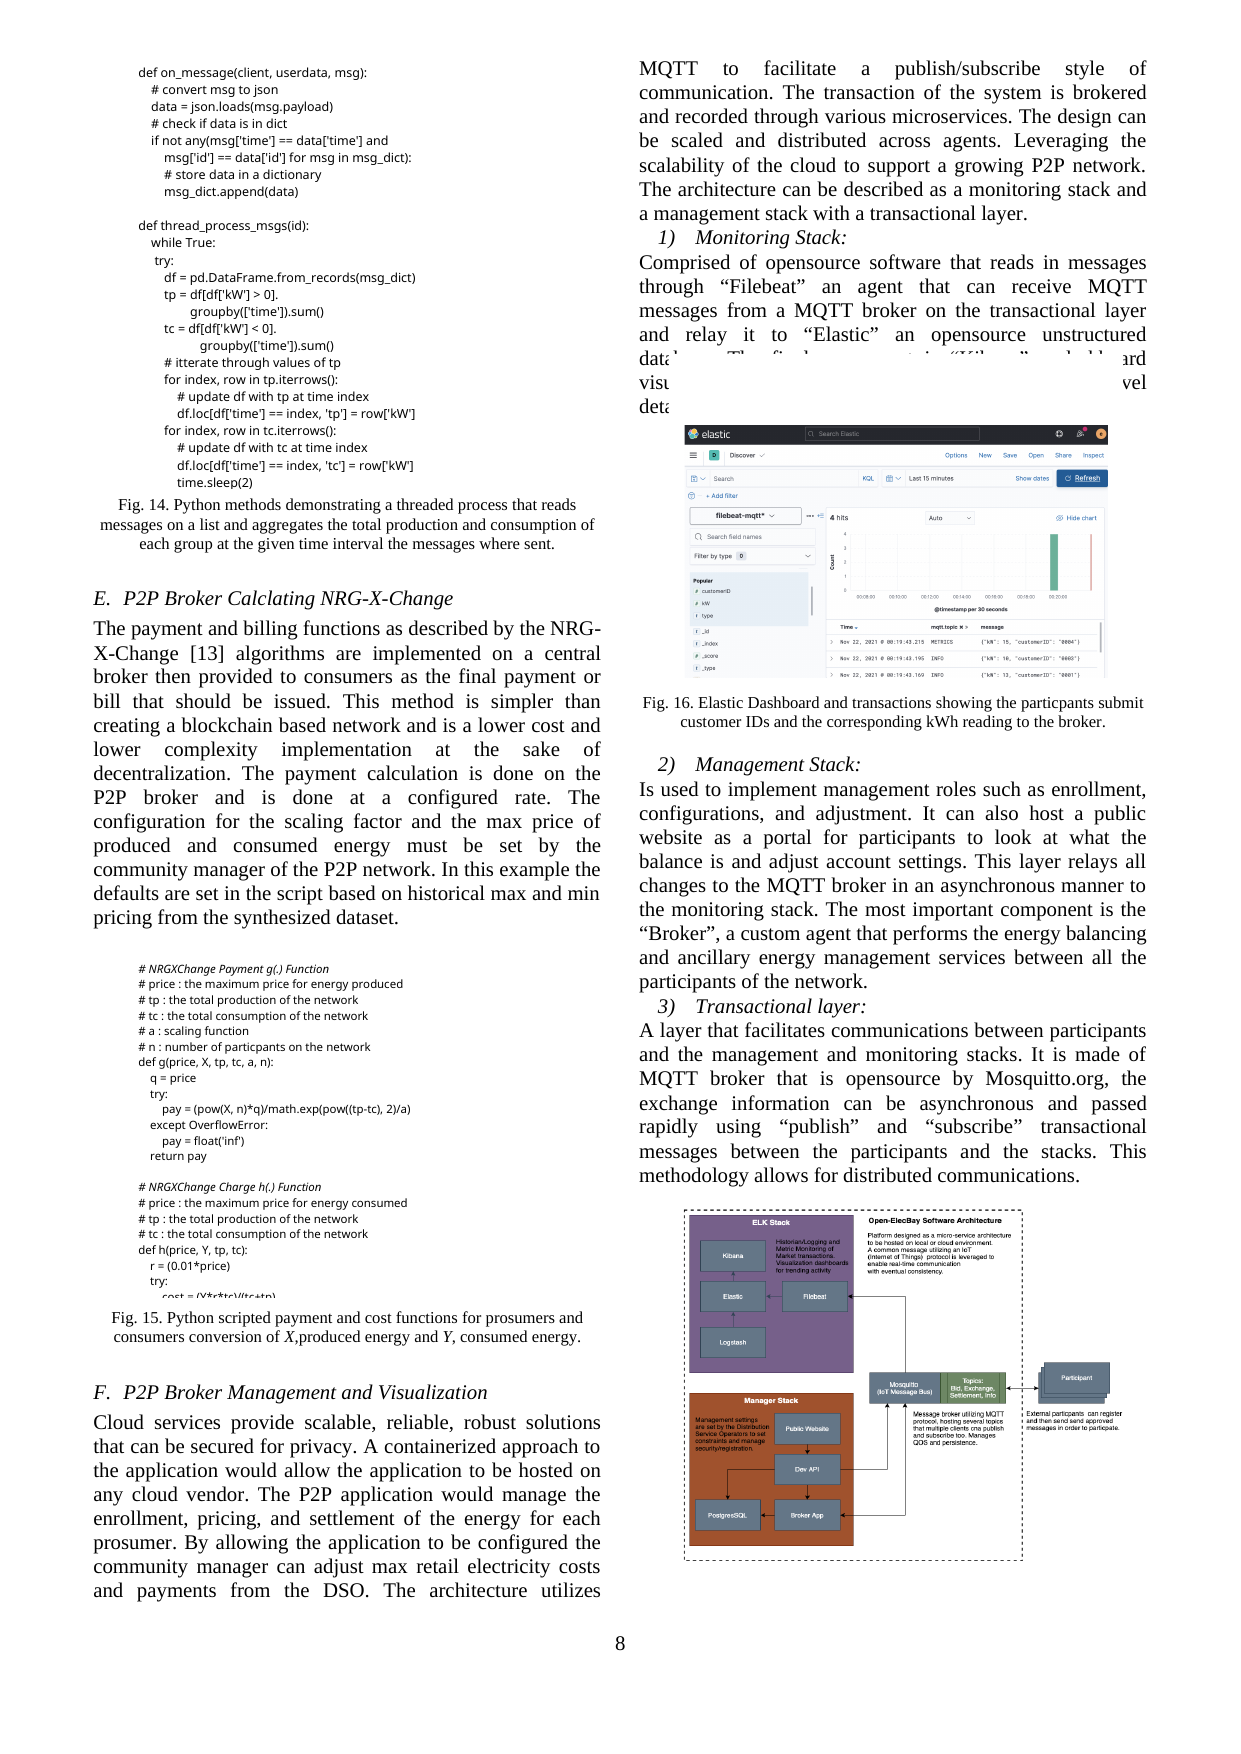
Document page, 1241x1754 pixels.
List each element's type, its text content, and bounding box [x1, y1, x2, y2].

text Is used to implement management roles such as enrollment, configurations, and adjustment. It can also host a public website as a portal for participants to look at what the balance is and adjust account settings. This layer relays all changes to the MQTT broker in an asynchronous manner to the monitoring stack. The most important component is the “Broker”, a custom agent that performs the energy balancing and ancillary energy management services between all the participants of the network. [639, 777, 1147, 993]
text Python scripted payment and cost functions for prosumers and consumers conversion of X,produced energy and Y, consumed energy. [93, 1308, 601, 1346]
text Comprised of opensource software that reads in messages through “Filebeat” an agent that can receive MQTT messages from a MQTT broker on the transactional layer and relay it to “Elastic” an opensource unstructured database. The final component is “Kibana” a dashboard visualization application that could provide event level details of each event for monitoring. [639, 250, 1147, 418]
text Cloud services provide scalable, reliable, robust solutions that can be secured for privacy. A containerized approach to the application would allow the application to be hosted on any cloud vendor. The P2P application would manage the enrollment, pricing, and settlement of the energy for each prosumer. By allowing the application to be configured the community manager can adjust max retail electricity costs and payments from the DSO. The architecture utilizes MQTT to facilitate a publish/subscribe style of communication. The transaction of the system is brokered and recorded through various microservices. The design can be scaled and distributed across agents. Leveraging the scalability of the cloud to support a growing P2P network. The architecture can be described as a monitoring stack and a management stack with a transactional layer. [93, 1410, 601, 1602]
subtitle Management Stack: [639, 752, 1147, 777]
text Elastic Dashboard and transactions showing the particpants submit customer IDs and the corresponding kWh reading to the broker. [639, 692, 1147, 731]
subtitle P2P Broker Calclating NRG-X-Change [93, 586, 601, 610]
subtitle P2P Broker Management and Visualization [93, 1380, 601, 1404]
subtitle Transactional layer: [639, 993, 1147, 1018]
picture [683, 1209, 1126, 1561]
text Python methods demonstrating a threaded process that reads messages on a list and aggregates the total production and consumption of each group at the given time interval the messages where sent. [93, 495, 601, 553]
text A layer that facilitates communications between participants and the management and monitoring stacks. It is made of MQTT broker that is opensource by Mosquitto.org, the exchange information can be asynchronous and passed rapidly using “publish” and “subscribe” transactional messages between the participants and the stacks. This methodology allows for distributed communications. [639, 1018, 1147, 1187]
text Cloud services provide scalable, reliable, robust solutions that can be secured for privacy. A containerized approach to the application would allow the application to be hosted on any cloud vendor. The P2P application would manage the enrollment, pricing, and settlement of the energy for each prosumer. By allowing the application to be configured the community manager can adjust max retail electricity costs and payments from the DSO. The architecture utilizes MQTT to facilitate a publish/subscribe style of communication. The transaction of the system is brokered and recorded through various microservices. The design can be scaled and distributed across agents. Leveraging the scalability of the cloud to support a growing P2P network. The architecture can be described as a monitoring stack and a management stack with a transactional layer. [639, 56, 1147, 225]
picture [684, 425, 1108, 678]
text The payment and billing functions as described by the NRG-X-Change algorithms are implemented on a central broker then provided to consumers as the final payment or bill that should be issued. This method is simpler than creating a blockchain based network and is a lower cost and lower complexity implementation at the sake of decentralization. The payment calculation is done on the P2P broker and is done at a configured rate. The configuration for the scaling factor and the max price of produced and consumed energy must be set by the community manager of the P2P network. In this example the defaults are set in the script based on historical max and min pricing from the synthesized dataset. [93, 616, 601, 929]
subtitle Monitoring Stack: [639, 225, 1147, 250]
